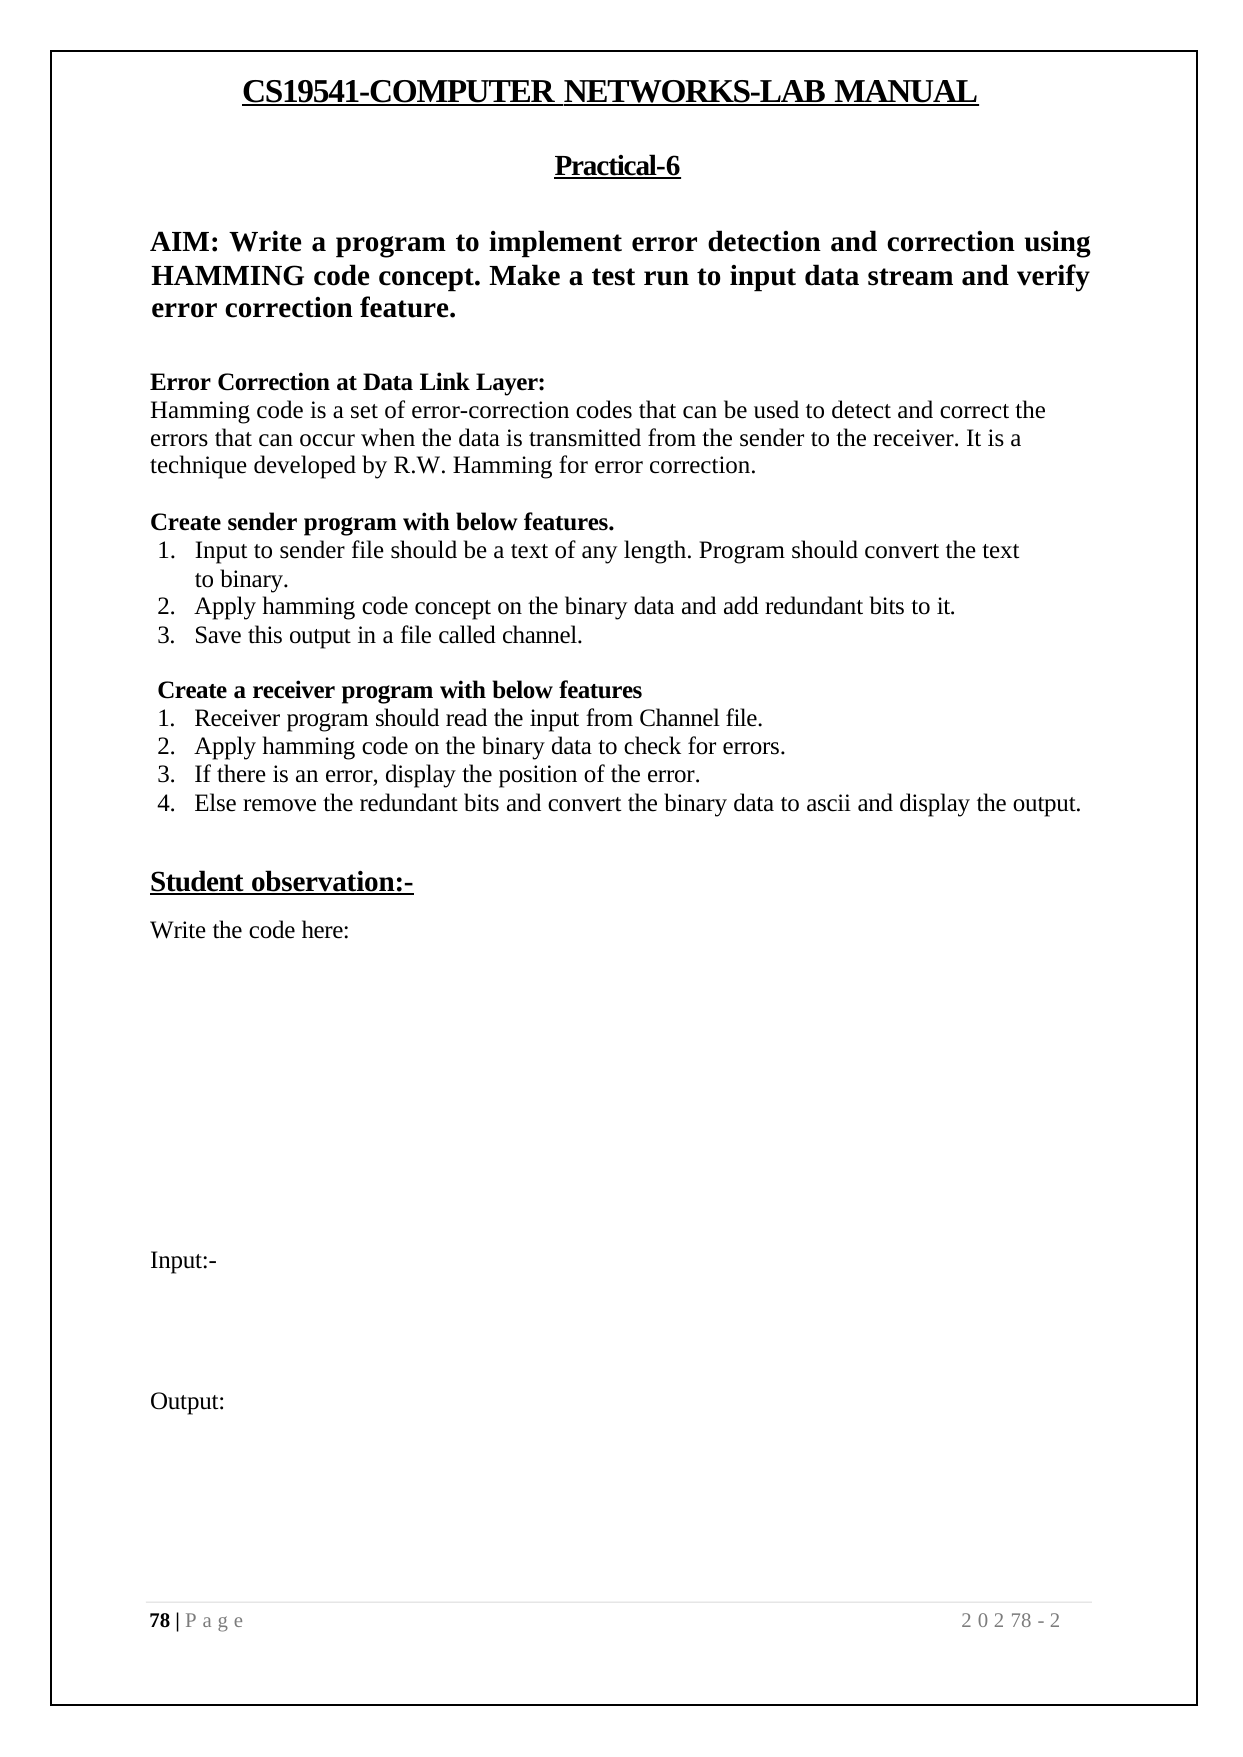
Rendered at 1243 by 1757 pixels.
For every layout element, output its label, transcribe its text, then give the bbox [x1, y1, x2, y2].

list Apply hamming code concept on the binary data and add redundant bits to it. [157, 592, 1196, 620]
text Write the code here: [150, 916, 1196, 944]
text Error Correction at Data Link Layer: [150, 368, 1196, 396]
text Create a receiver program with below features [157, 676, 1196, 704]
list Input to sender file should be a text of any length. Program should convert the text to binary. [157, 536, 1021, 592]
list If there is an error, display the position of the error. [157, 760, 1196, 789]
text Output: [150, 1386, 1196, 1415]
text Hamming code is a set of error-correction codes that can be used to detect and correct the errors that can occur when the data is transmitted from the sender to the receiver. It is a technique developed by R.W. Hamming for error correction. [150, 397, 1087, 479]
subtitle AIM: Write a program to implement error detection and correction using HAMMING code concept. Make a test run to input data stream and verify error correction feature. [150, 225, 1091, 324]
list Receiver program should read the input from Channel file. [157, 704, 1196, 732]
text Input:- [150, 1245, 1196, 1274]
list Else remove the redundant bits and convert the binary data to ascii and display the output. [157, 789, 1196, 817]
subtitle Student observation:- [150, 864, 1196, 897]
list Save this output in a file called channel. [157, 620, 1196, 649]
text Create sender program with below features. [150, 507, 1196, 536]
list Apply hamming code on the binary data to check for errors. [157, 732, 1196, 760]
